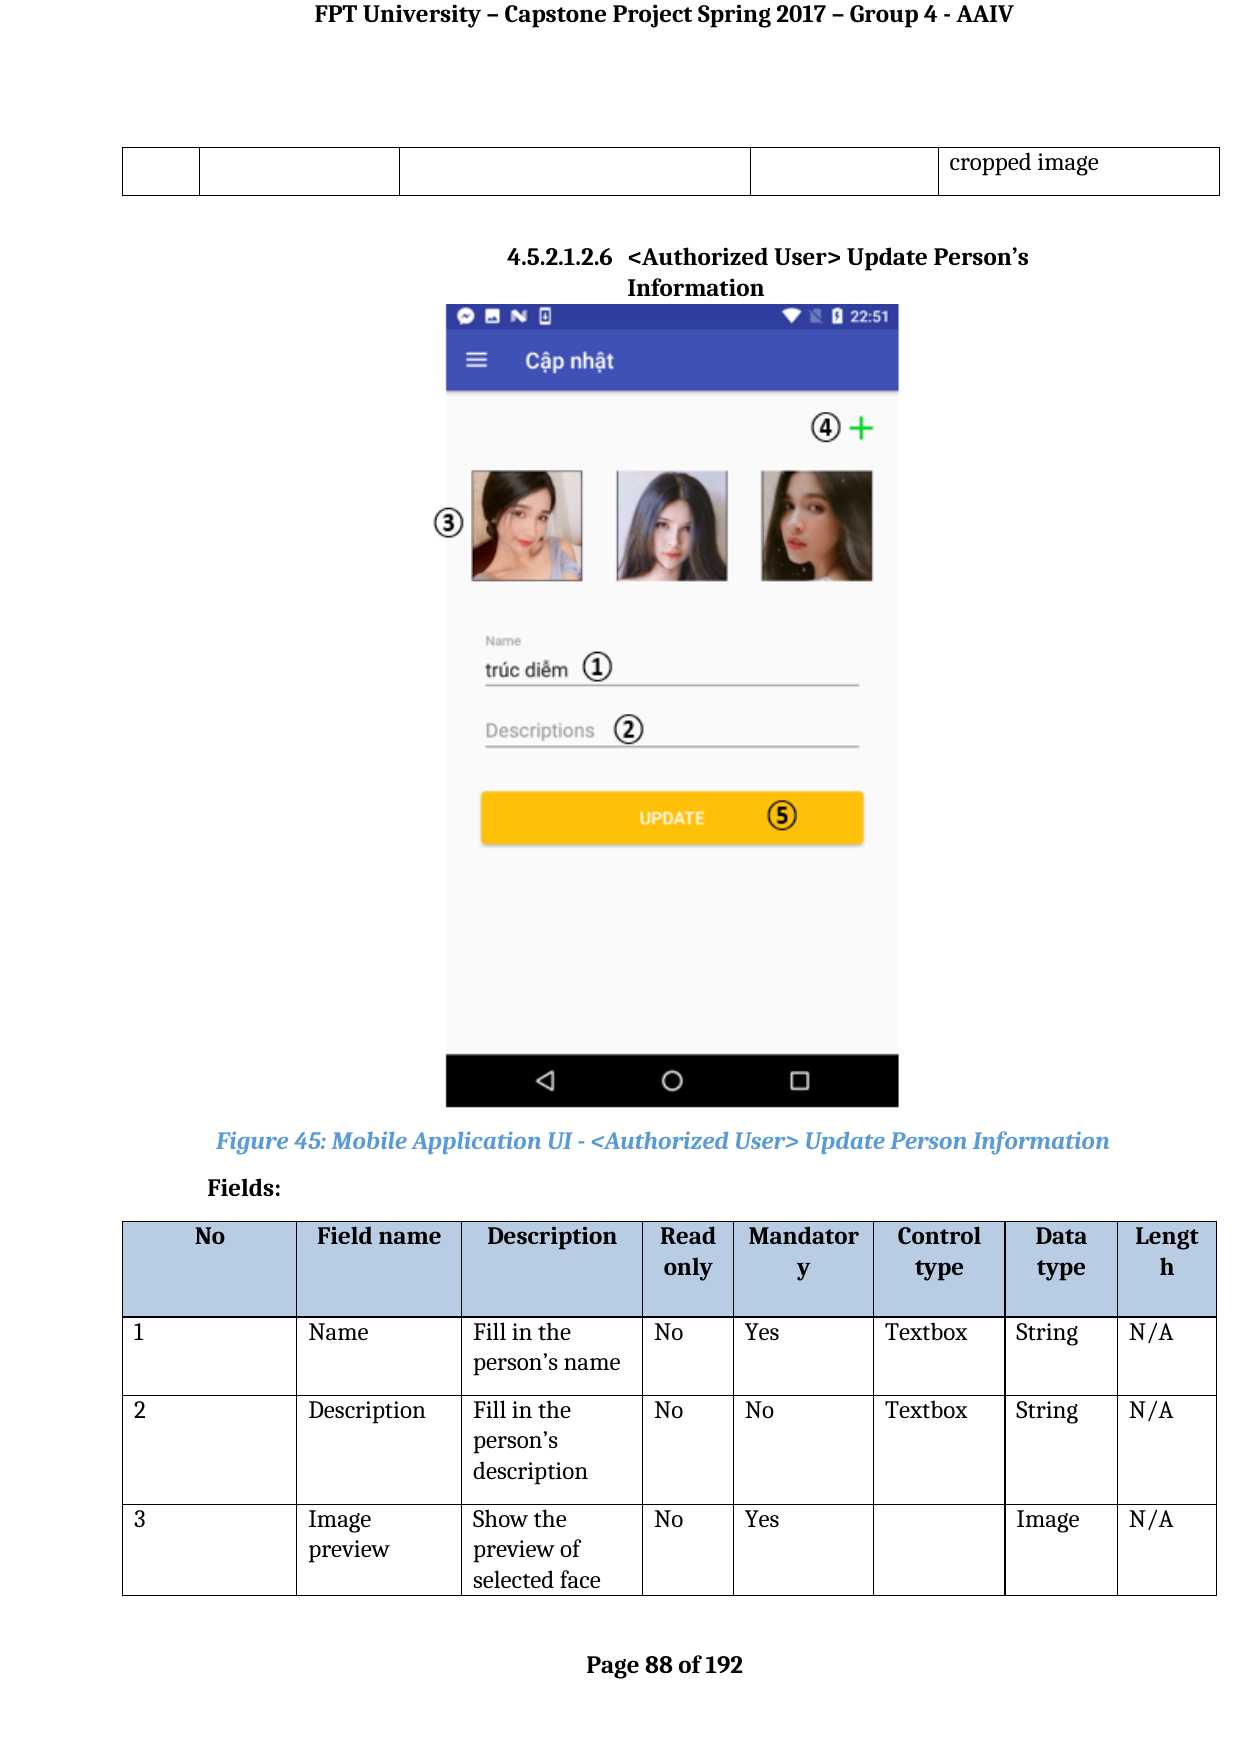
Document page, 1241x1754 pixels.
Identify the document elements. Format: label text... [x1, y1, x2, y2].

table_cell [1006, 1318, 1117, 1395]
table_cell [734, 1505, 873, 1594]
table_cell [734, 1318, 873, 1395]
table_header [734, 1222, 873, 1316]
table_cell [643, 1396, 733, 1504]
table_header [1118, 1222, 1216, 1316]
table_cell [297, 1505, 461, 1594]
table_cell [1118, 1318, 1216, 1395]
text Figure 45: Mobile Application UI - <Authorized User> Update Person Information [207, 1127, 1122, 1156]
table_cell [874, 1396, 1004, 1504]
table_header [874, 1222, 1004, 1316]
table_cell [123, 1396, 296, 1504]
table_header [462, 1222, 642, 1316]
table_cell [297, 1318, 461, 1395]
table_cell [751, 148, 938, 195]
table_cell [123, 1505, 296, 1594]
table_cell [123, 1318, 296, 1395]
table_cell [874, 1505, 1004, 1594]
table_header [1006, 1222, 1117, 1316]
picture [426, 304, 902, 1109]
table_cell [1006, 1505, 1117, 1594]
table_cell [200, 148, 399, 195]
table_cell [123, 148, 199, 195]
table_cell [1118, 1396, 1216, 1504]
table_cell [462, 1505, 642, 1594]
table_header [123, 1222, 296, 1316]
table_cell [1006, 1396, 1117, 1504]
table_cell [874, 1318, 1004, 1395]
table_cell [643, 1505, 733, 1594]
text Fields: [207, 1174, 1122, 1203]
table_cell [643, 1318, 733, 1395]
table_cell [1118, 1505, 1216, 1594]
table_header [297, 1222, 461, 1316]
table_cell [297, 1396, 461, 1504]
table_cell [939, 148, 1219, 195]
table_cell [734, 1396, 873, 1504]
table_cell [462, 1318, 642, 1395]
subtitle <Authorized User> Update Person’s Information [507, 243, 1122, 302]
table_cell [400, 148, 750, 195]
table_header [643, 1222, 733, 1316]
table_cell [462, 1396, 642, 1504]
